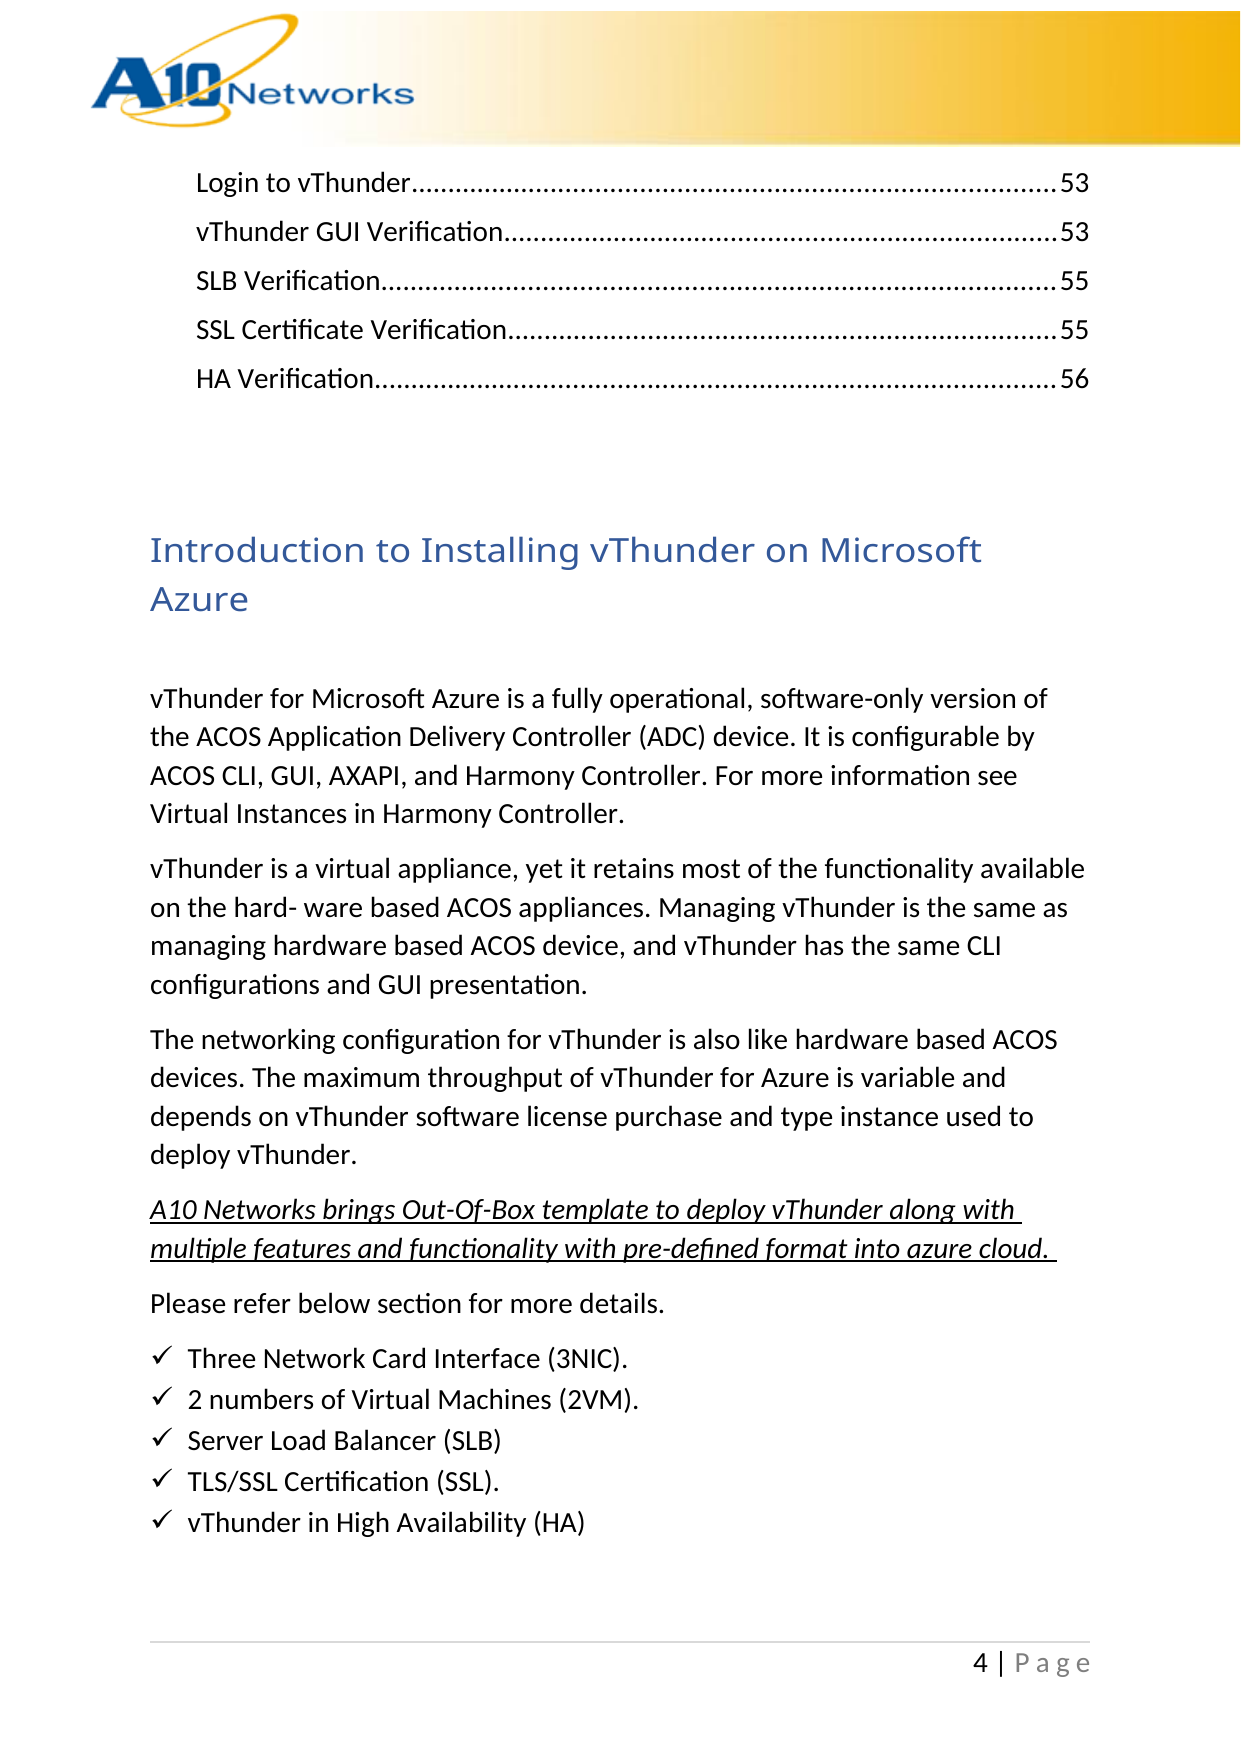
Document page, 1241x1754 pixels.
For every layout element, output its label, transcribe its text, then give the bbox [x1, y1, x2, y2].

list vThunder in High Availability (HA) [150, 1504, 1090, 1539]
picture [0, 11, 1241, 147]
text The networking configuration for vThunder is also like hardware based ACOS devices. The maximum throughput of vThunder for Azure is variable and depends on vThunder software license purchase and type instance used to deploy vThunder. [150, 1021, 1090, 1172]
text A10 Networks brings Out-Of-Box template to deploy vThunder along with multiple features and functionality with pre-defined format into azure cloud. [150, 1191, 1090, 1265]
subtitle Introduction to Installing vThunder on Microsoft Azure [150, 527, 1090, 621]
list Three Network Card Interface (3NIC). [150, 1340, 1090, 1376]
list Server Load Balancer (SLB) [150, 1422, 1090, 1457]
text vThunder is a virtual appliance, yet it retains most of the functionality available on the hard- ware based ACOS appliances. Managing vThunder is the same as managing hardware based ACOS device, and vThunder has the same CLI configurations and GUI presentation. [150, 851, 1090, 1001]
list 2 numbers of Virtual Machines (2VM). [150, 1381, 1090, 1417]
list TLS/SSL Certification (SSL). [150, 1463, 1090, 1498]
text vThunder for Microsoft Azure is a fully operational, software-only version of the ACOS Application Delivery Controller (ADC) device. It is configurable by ACOS CLI, GUI, AXAPI, and Harmony Controller. For more information see Virtual Instances in Harmony Controller. [150, 680, 1090, 831]
text Please refer below section for more details. [150, 1285, 1090, 1321]
